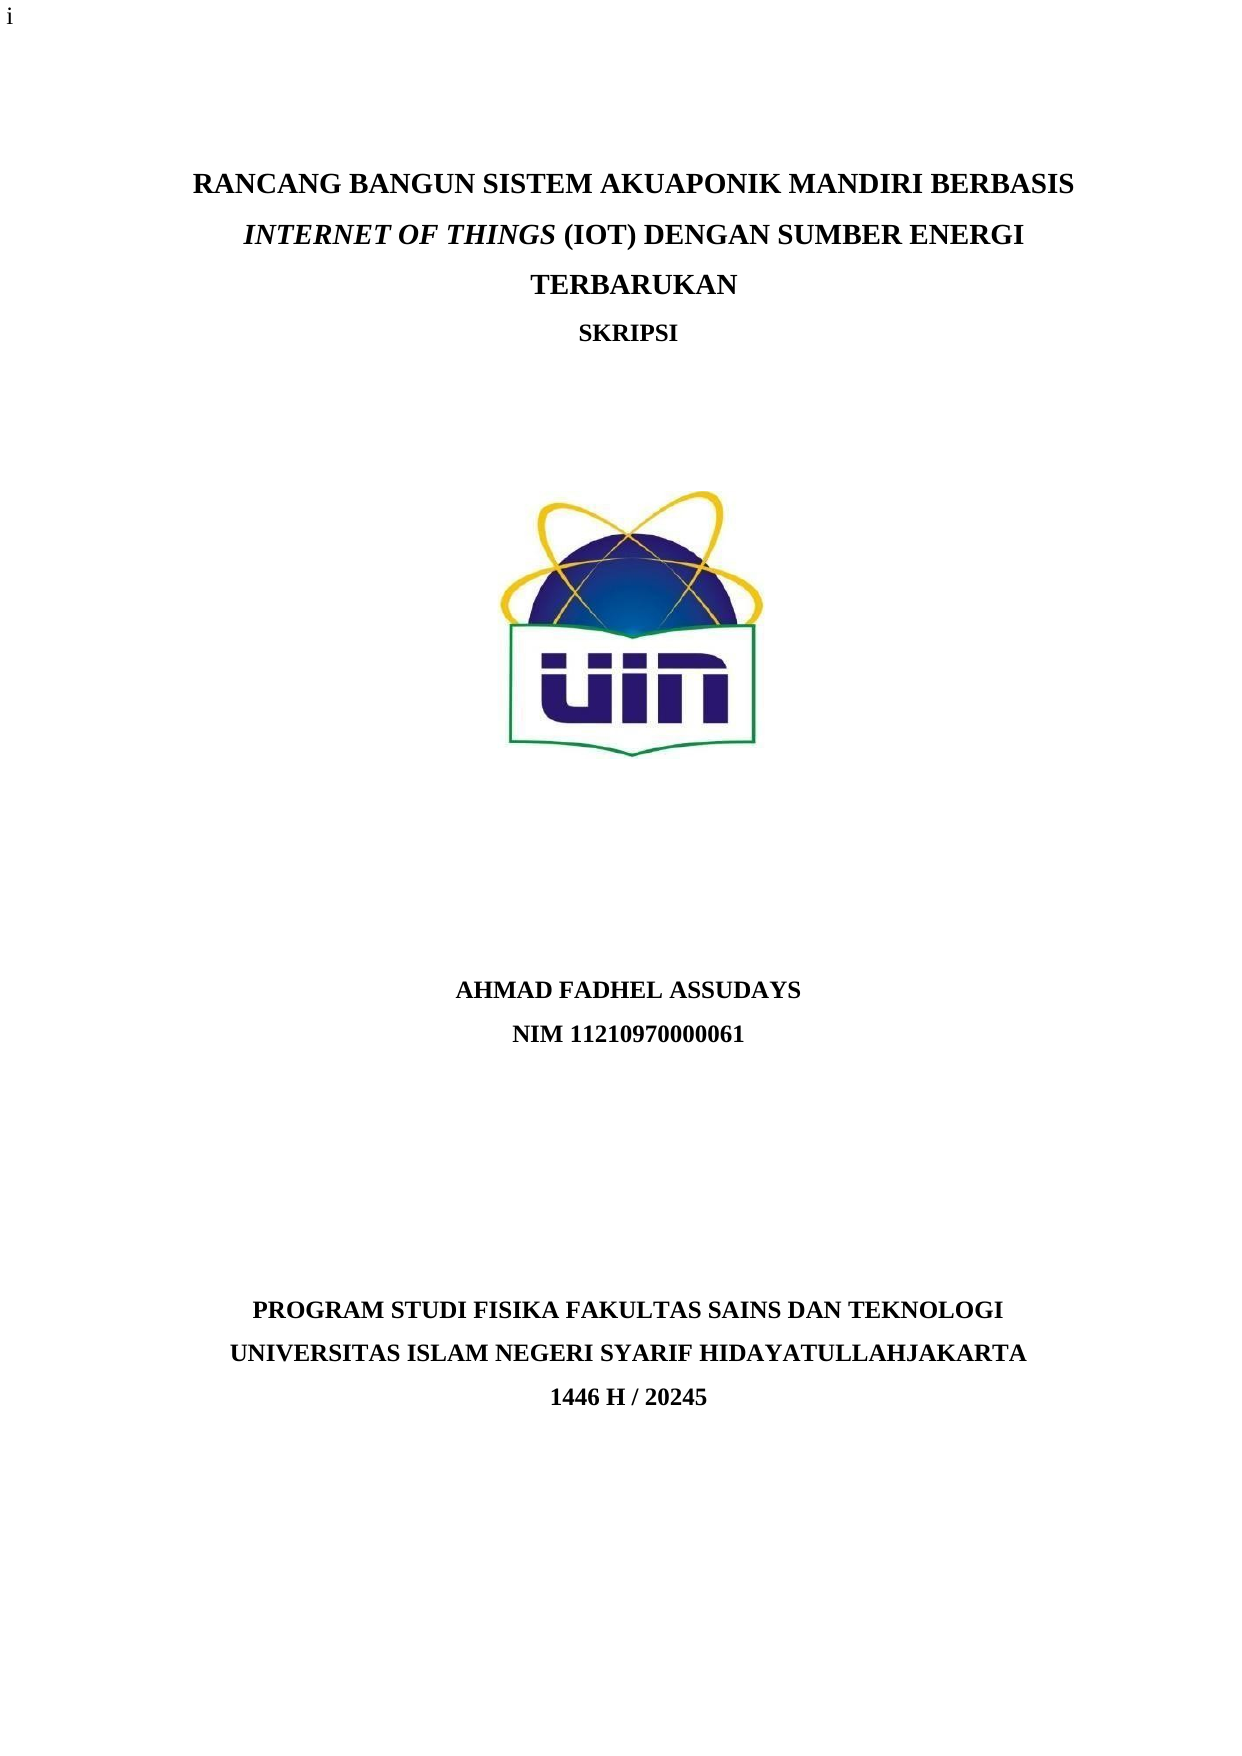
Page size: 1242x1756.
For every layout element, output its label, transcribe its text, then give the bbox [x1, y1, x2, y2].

text SKRIPSI [164, 318, 1092, 346]
picture [497, 491, 766, 759]
subtitle RANCANG BANGUN SISTEM AKUAPONIK MANDIRI BERBASIS INTERNET OF THINGS (IOT) DENGAN SUMBER ENERGI TERBARUKAN [174, 167, 1094, 301]
text PROGRAM STUDI FISIKA FAKULTAS SAINS DAN TEKNOLOGI UNIVERSITAS ISLAM NEGERI SYARIF HIDAYATULLAHJAKARTA 1446 H / 20245 [209, 1295, 1048, 1410]
text AHMAD FADHEL ASSUDAYS NIM 11210970000061 [433, 976, 823, 1047]
